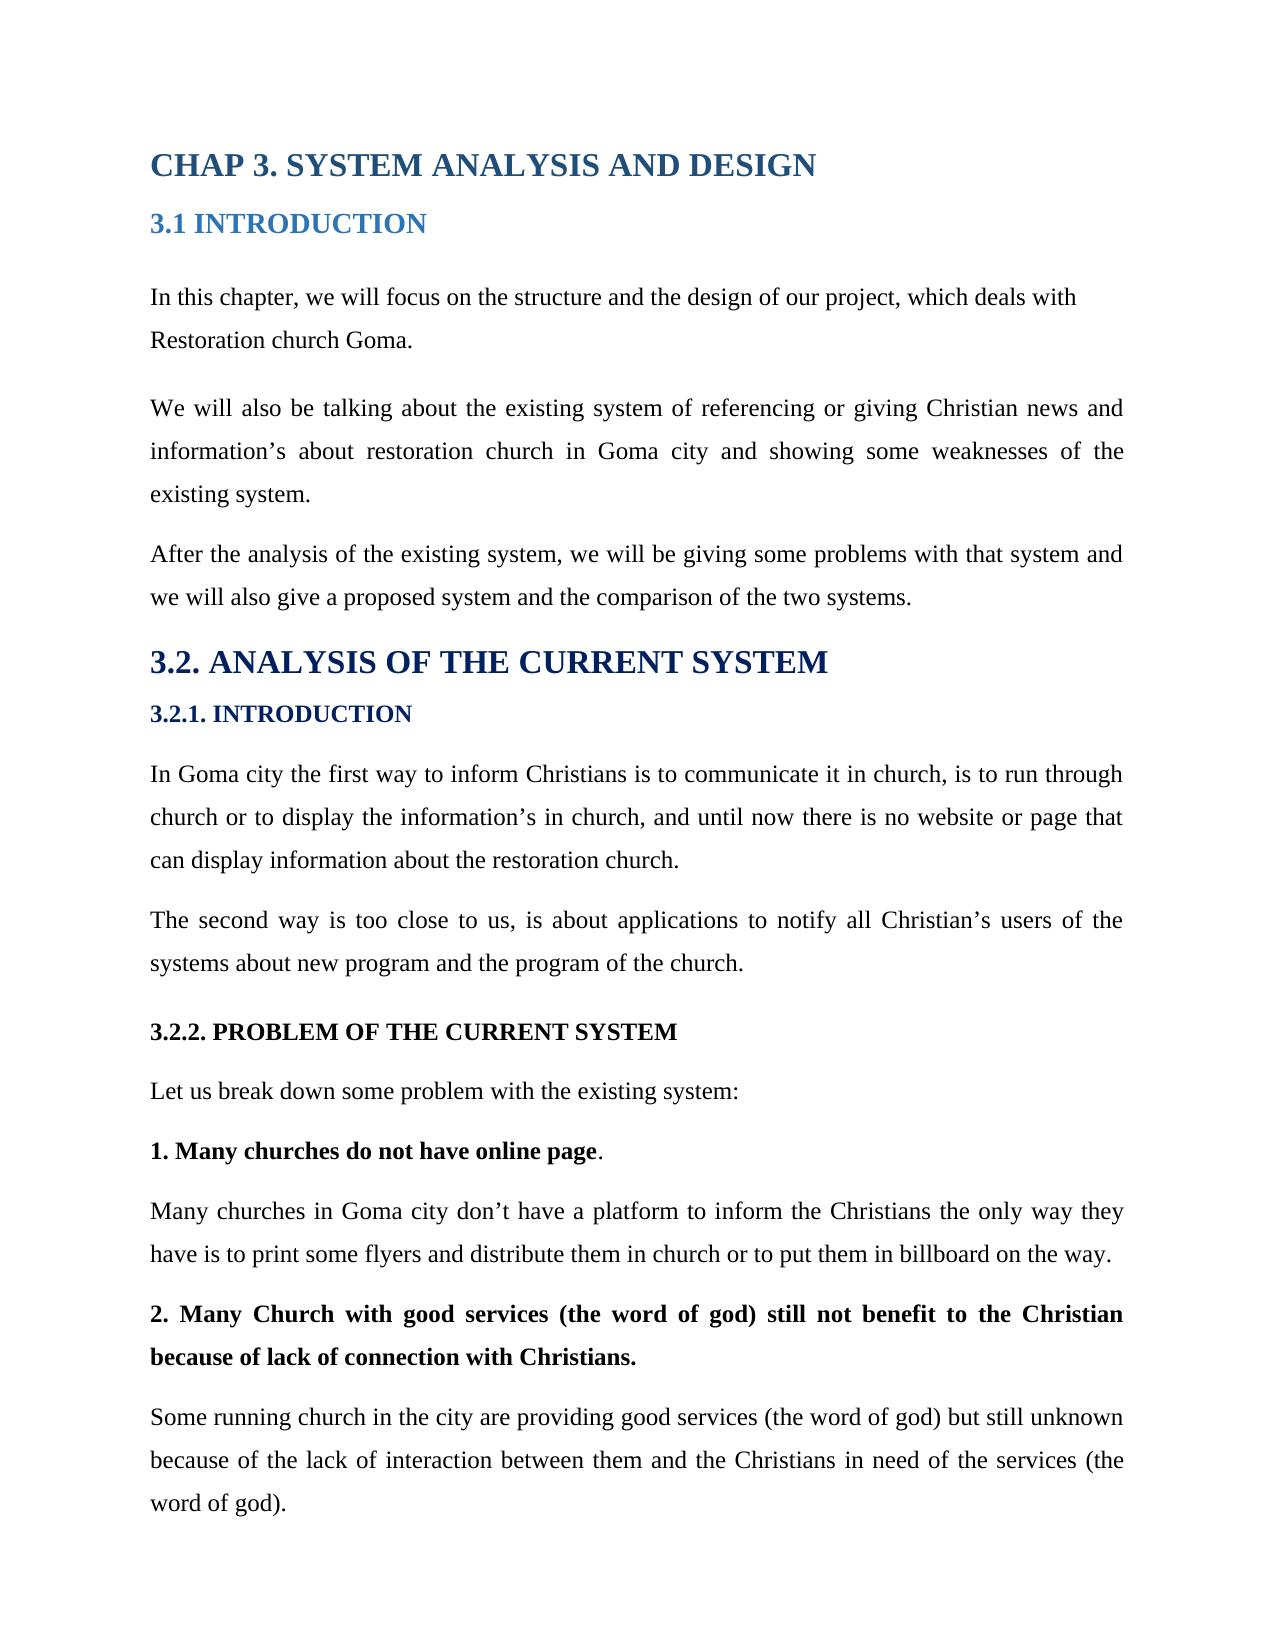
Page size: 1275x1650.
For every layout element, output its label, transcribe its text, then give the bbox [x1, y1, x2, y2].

text 1. Many churches do not have online page. [150, 1136, 1125, 1165]
text The second way is too close to us, is about applications to notify all Christian’s users of the systems about new program and the program of the church. [150, 905, 1125, 977]
text After the analysis of the existing system, we will be giving some problems with that system and we will also give a proposed system and the comparison of the two systems. [150, 539, 1125, 611]
text 3.1 INTRODUCTION [150, 206, 1125, 240]
text 3.2.2. PROBLEM OF THE CURRENT SYSTEM [150, 1017, 1125, 1045]
text 3.2.1. INTRODUCTION [150, 699, 1125, 728]
text 2. Many Church with good services (the word of god) still not benefit to the Christian because of lack of connection with Christians. [150, 1299, 1125, 1371]
text CHAP 3. SYSTEM ANALYSIS AND DESIGN [150, 145, 1125, 183]
text In Goma city the first way to inform Christians is to communicate it in church, is to run through church or to display the information’s in church, and until now there is no website or page that can display information about the restoration church. [150, 759, 1125, 874]
text Some running church in the city are providing good services (the word of god) but still unknown because of the lack of interaction between them and the Christians in need of the services (the word of god). [150, 1402, 1125, 1517]
text In this chapter, we will focus on the structure and the design of our project, which deals with Restoration church Goma. [150, 282, 1125, 354]
text We will also be talking about the existing system of referencing or giving Christian news and information’s about restoration church in Goma city and showing some weaknesses of the existing system. [150, 393, 1125, 508]
text Many churches in Goma city don’t have a platform to inform the Christians the only way they have is to print some flyers and distribute them in church or to put them in billboard on the way. [150, 1196, 1125, 1268]
text 3.2. ANALYSIS OF THE CURRENT SYSTEM [150, 642, 1125, 680]
text Let us break down some problem with the existing system: [150, 1076, 1125, 1105]
